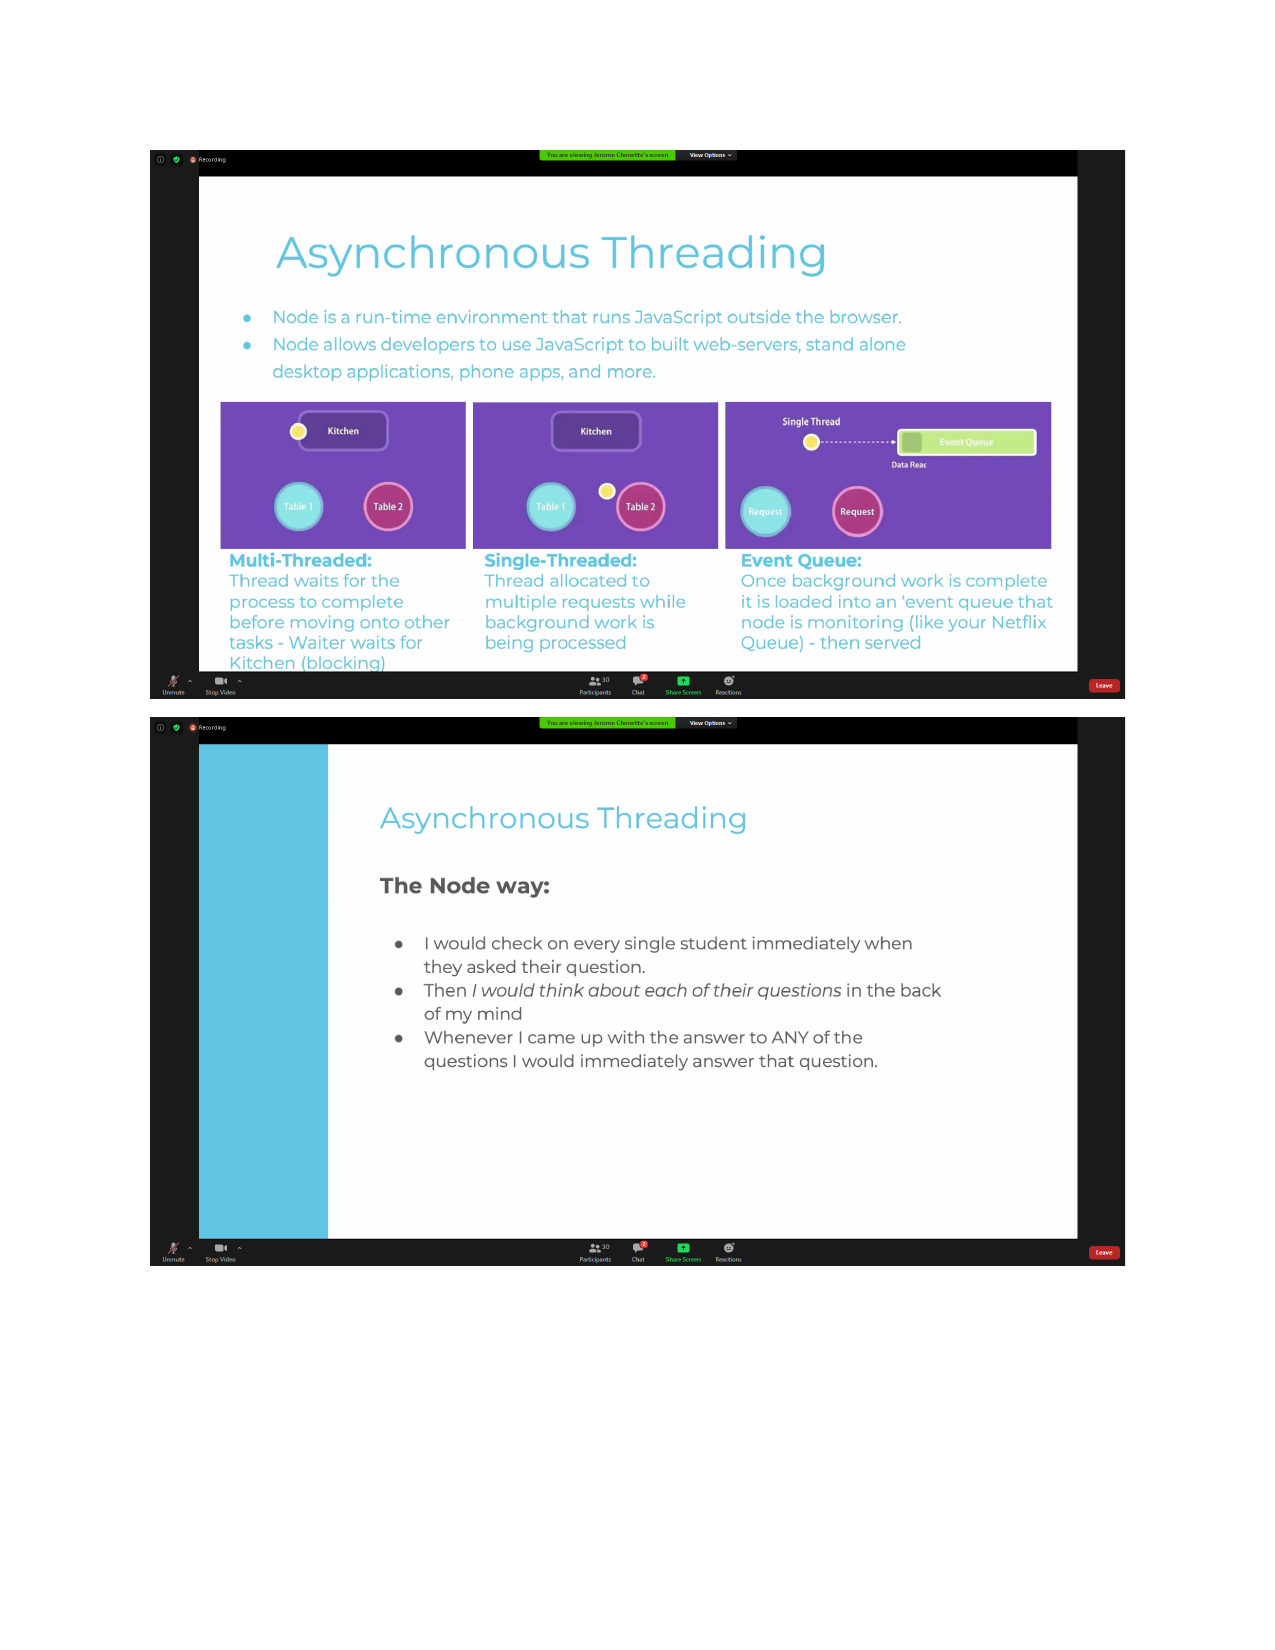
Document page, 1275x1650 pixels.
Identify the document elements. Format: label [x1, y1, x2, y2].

picture [150, 717, 1125, 1266]
picture [150, 150, 1125, 699]
